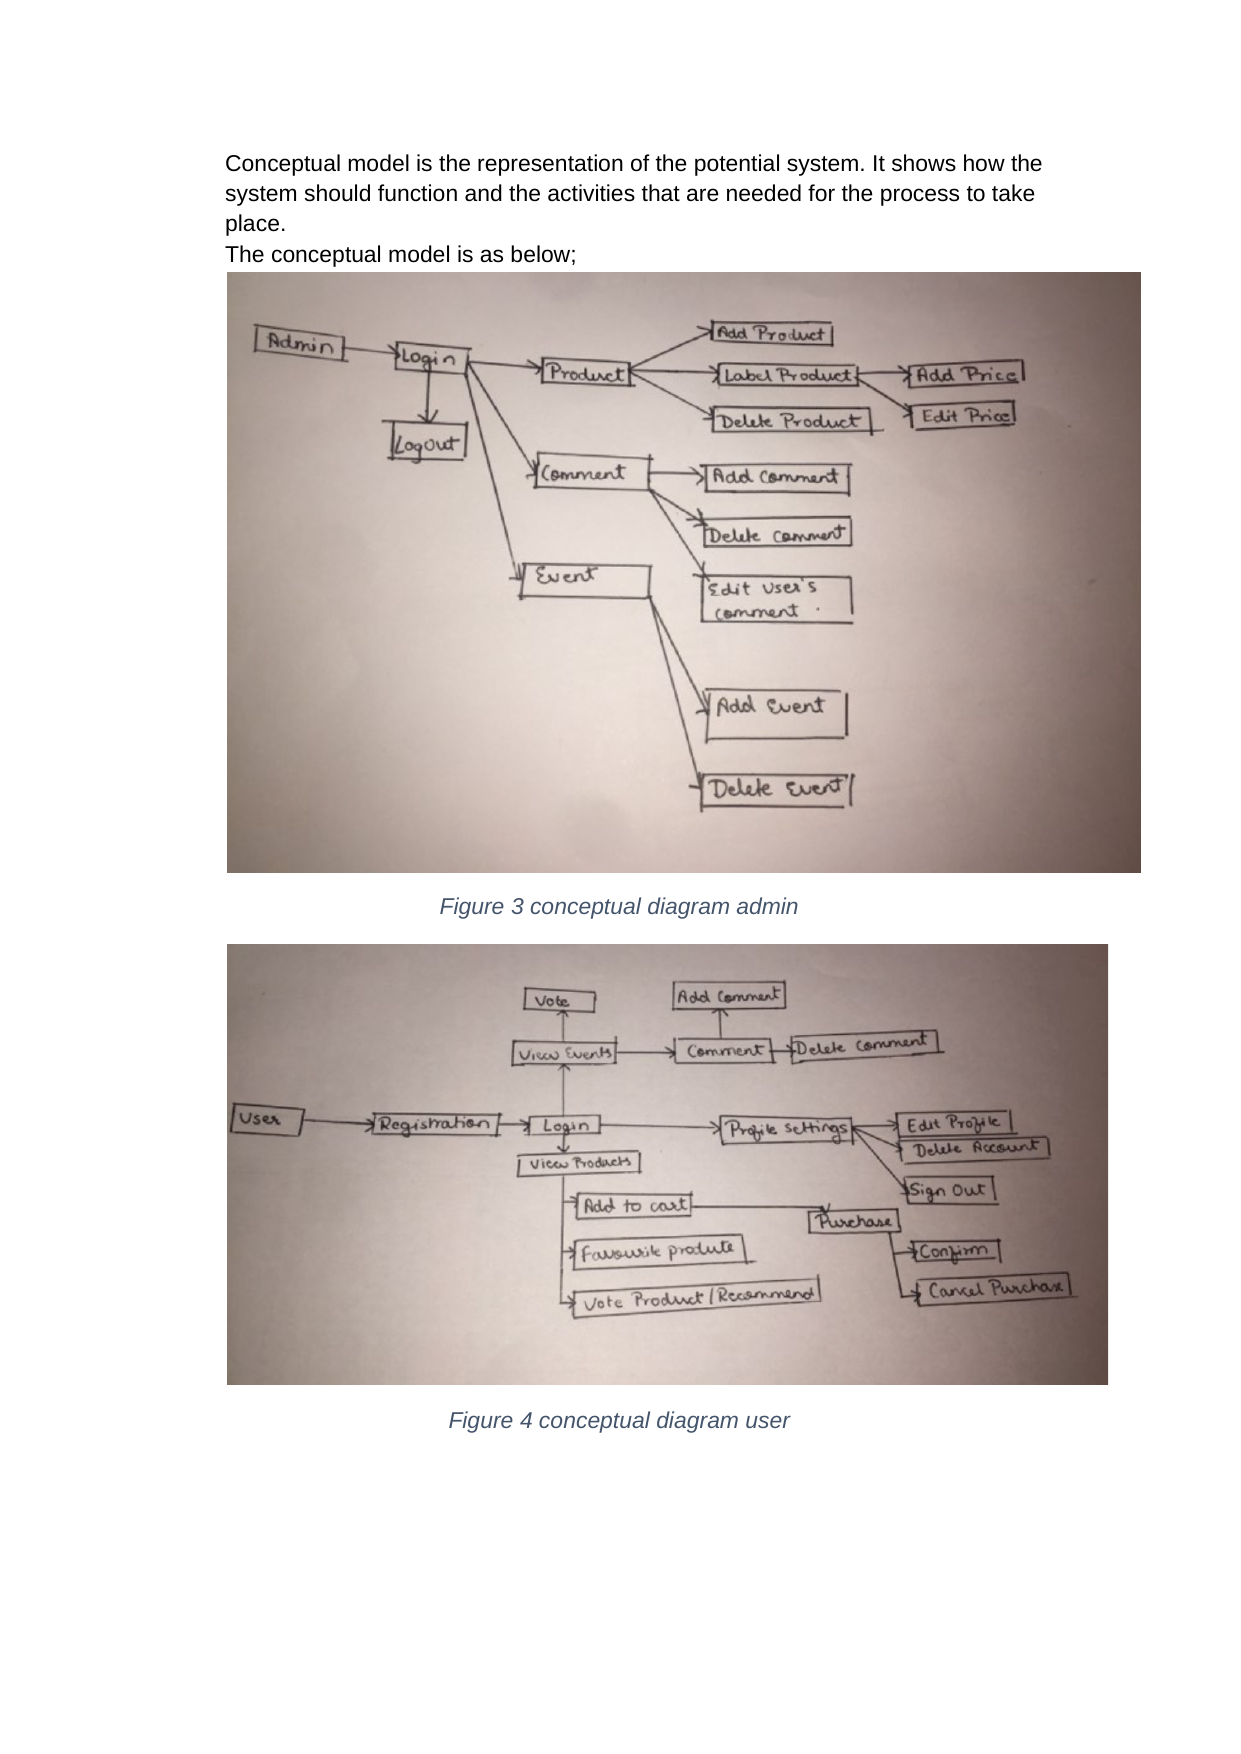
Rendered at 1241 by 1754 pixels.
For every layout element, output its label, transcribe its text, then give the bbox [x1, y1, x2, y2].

text Figure 4 conceptual diagram user [150, 1407, 1090, 1433]
text Figure 3 conceptual diagram admin [150, 893, 1090, 919]
picture [228, 944, 1108, 1385]
picture [227, 272, 1140, 873]
